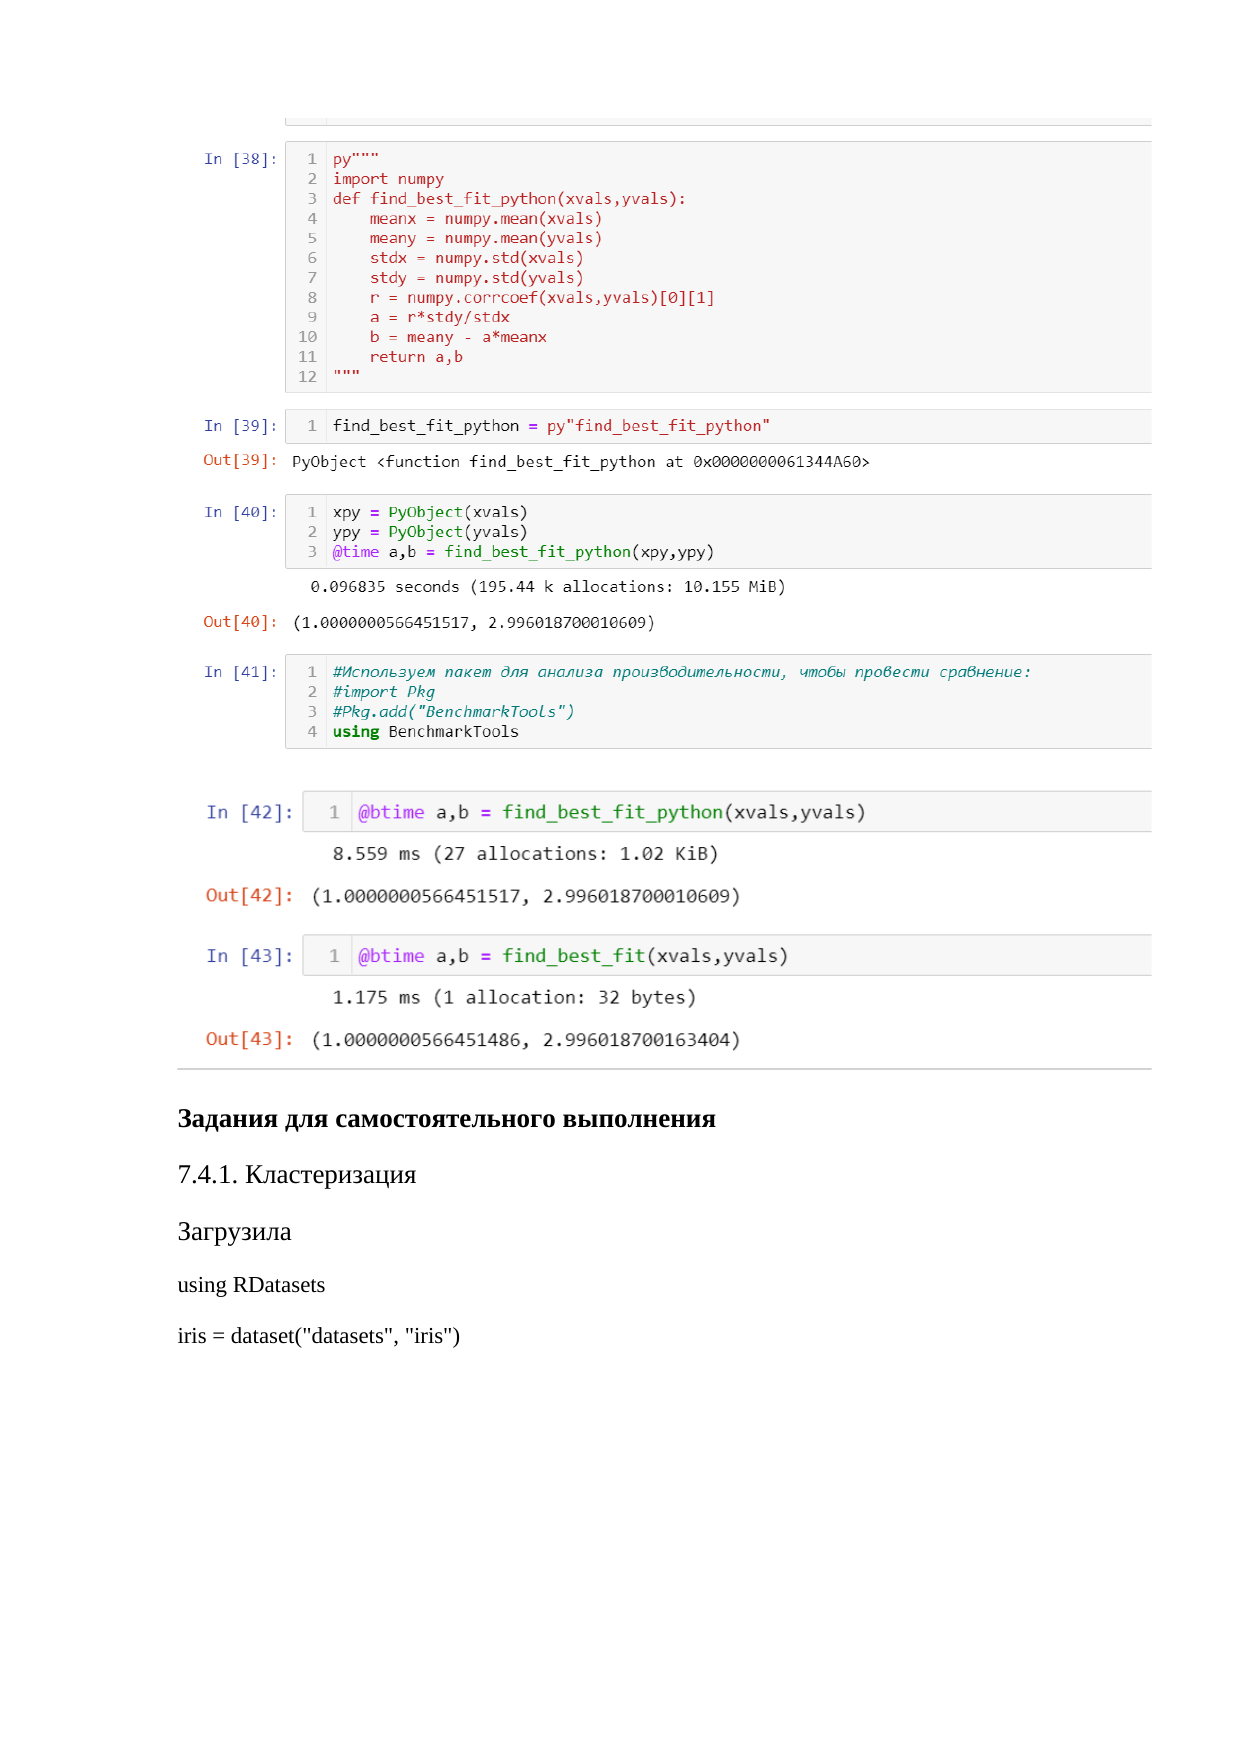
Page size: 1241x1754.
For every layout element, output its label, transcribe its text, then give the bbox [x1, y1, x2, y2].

text 7.4.1. Кластеризация [177, 1158, 1152, 1189]
text iris = dataset("datasets", "iris") [177, 1322, 1152, 1349]
picture [177, 118, 1152, 755]
text Задания для самостоятельного выполнения [177, 1102, 1152, 1133]
text using RDatasets [177, 1271, 1152, 1298]
text Загрузила [177, 1215, 1152, 1246]
picture [177, 779, 1152, 1077]
